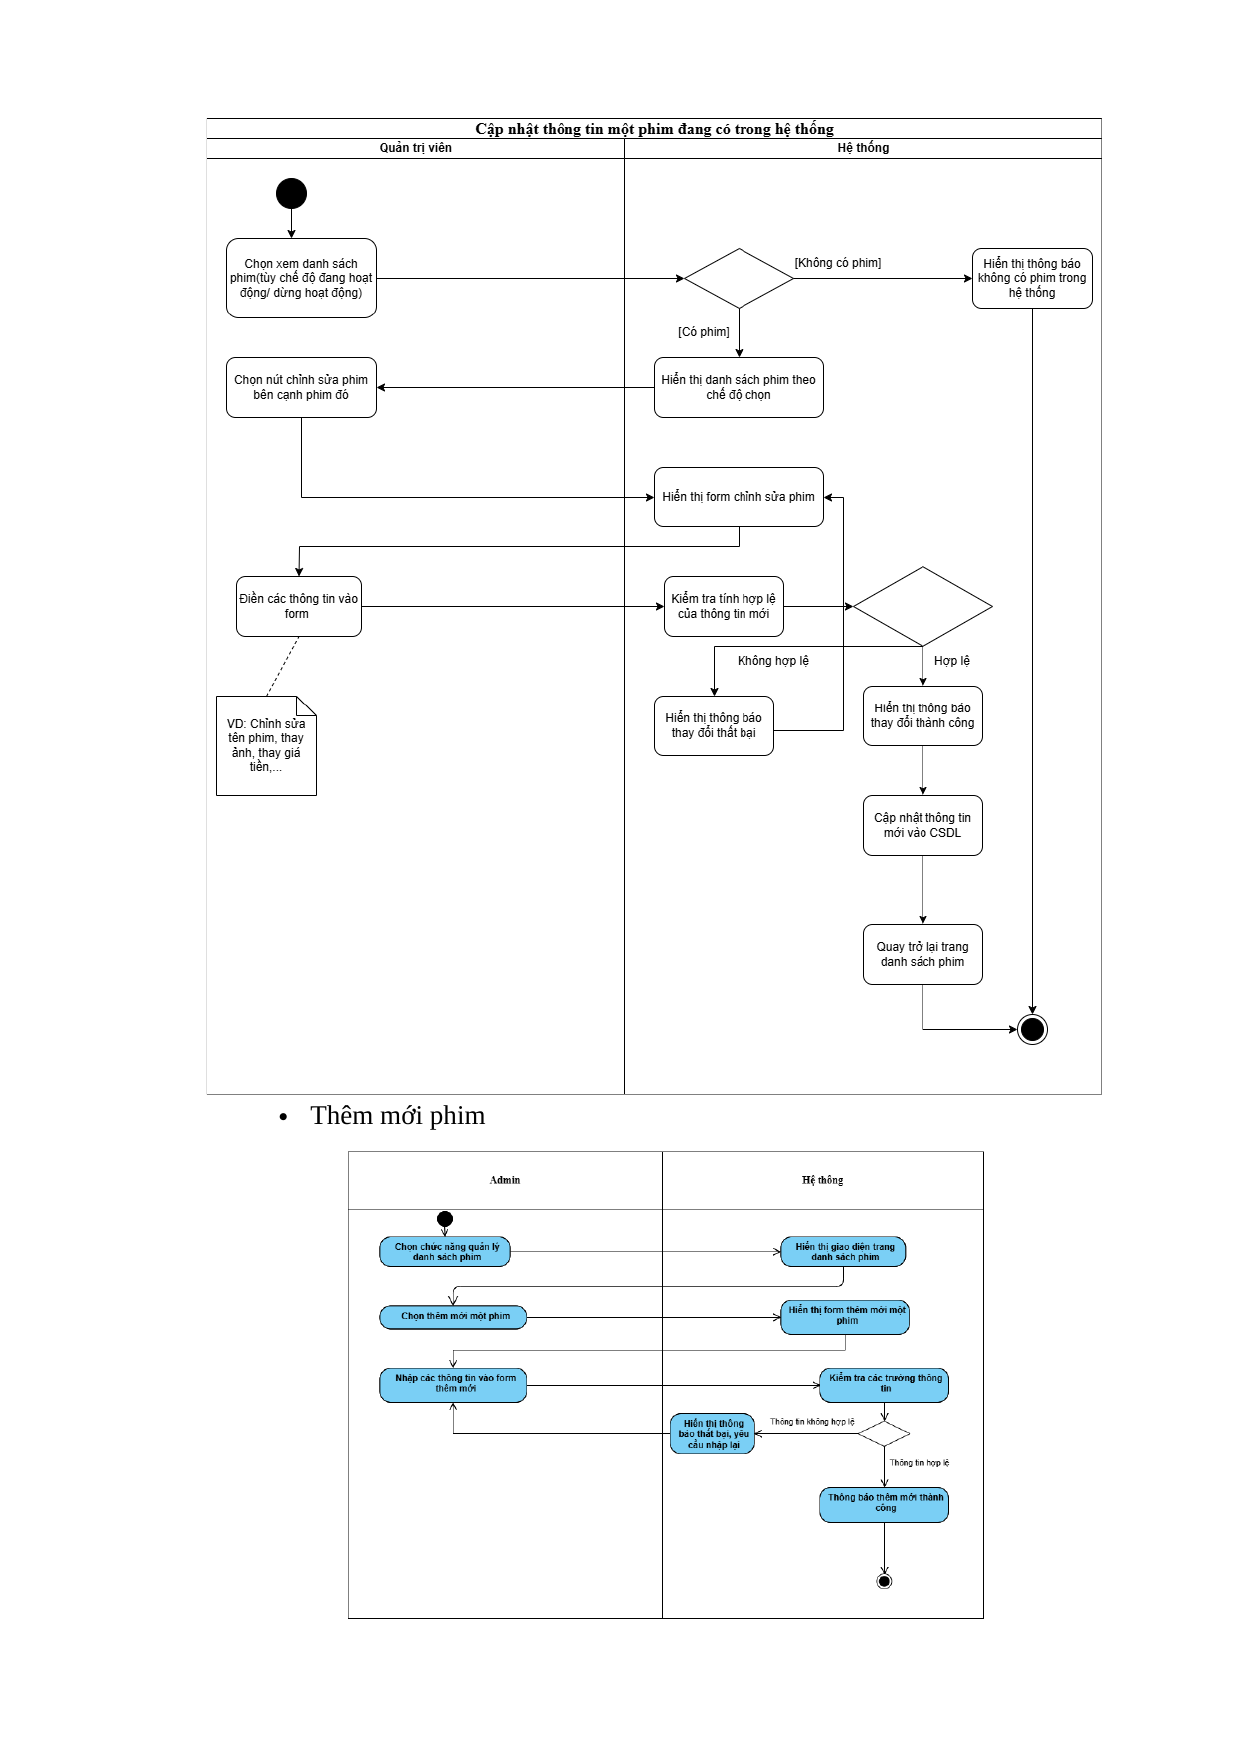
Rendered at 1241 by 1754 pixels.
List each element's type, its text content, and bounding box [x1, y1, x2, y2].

list Thêm mới phim [279, 1099, 1122, 1130]
picture [206, 118, 1102, 1095]
picture [330, 1134, 999, 1631]
